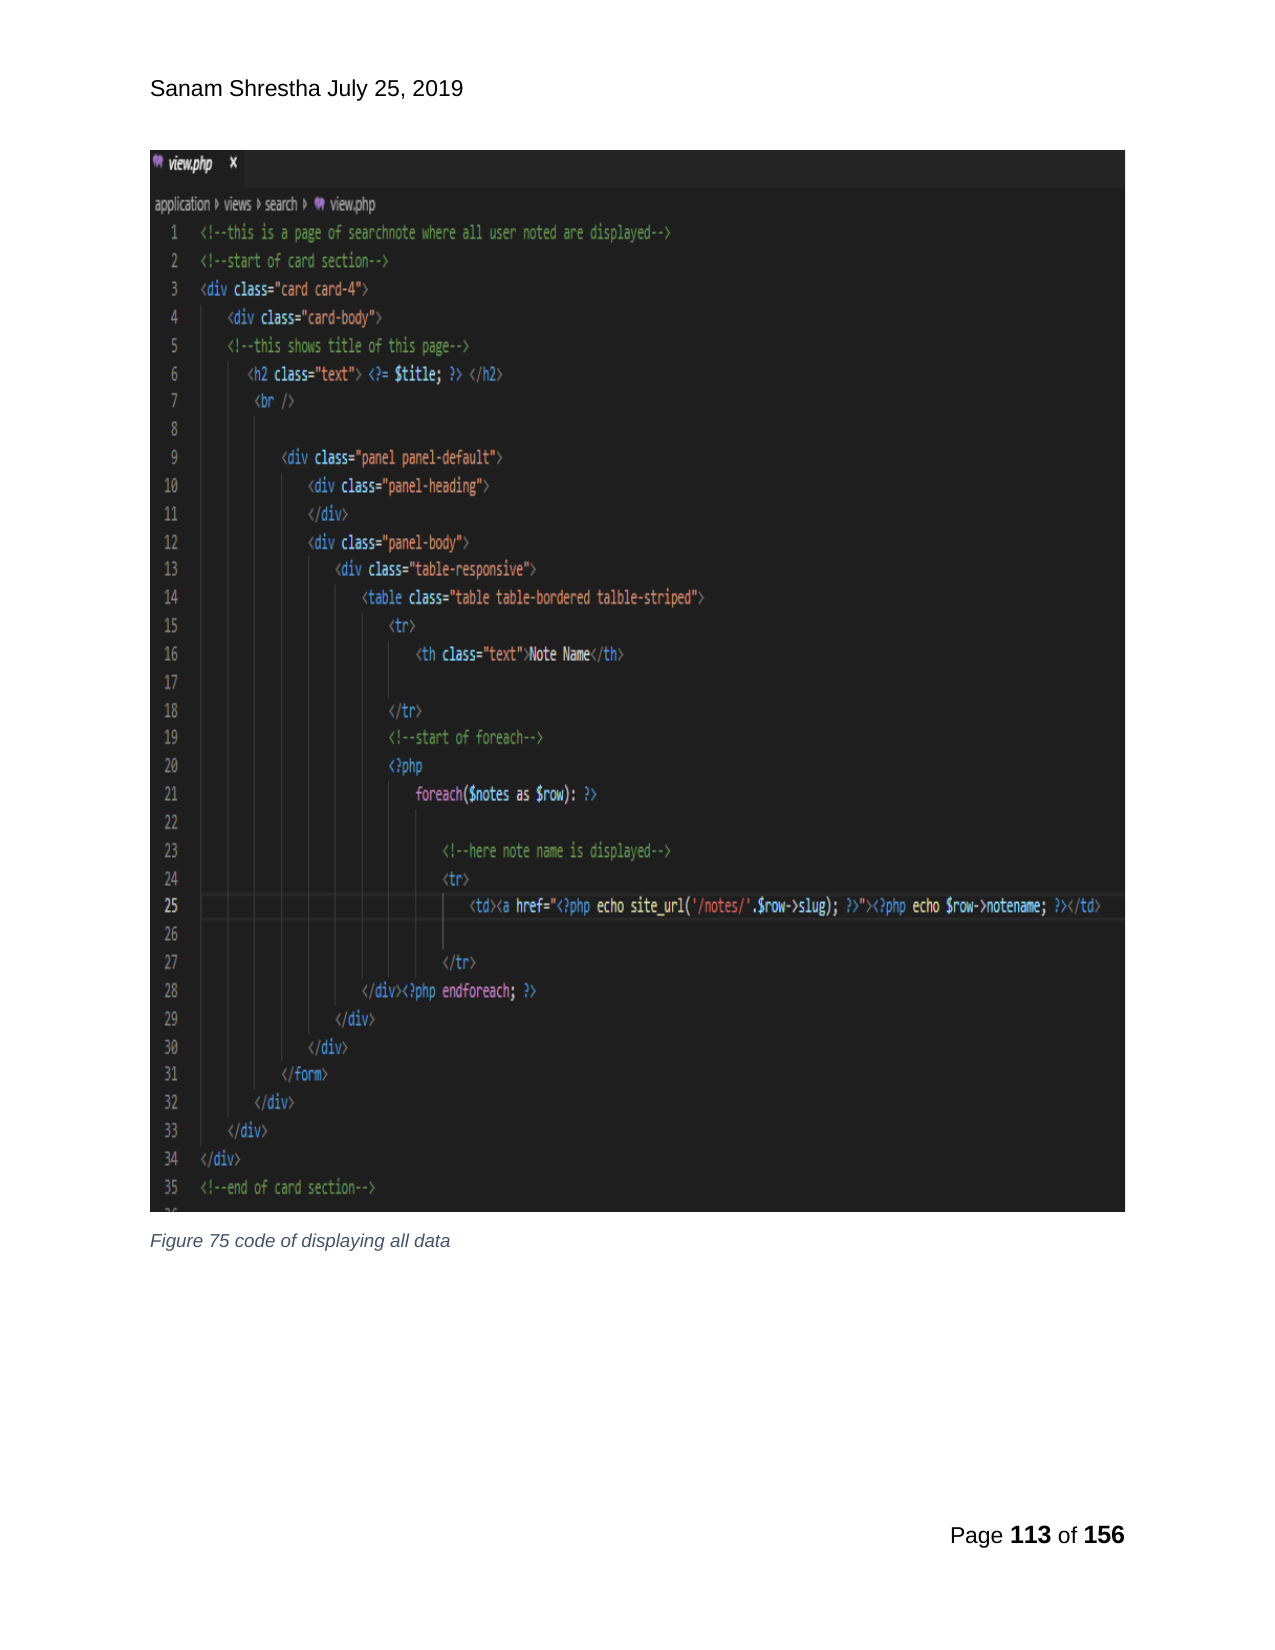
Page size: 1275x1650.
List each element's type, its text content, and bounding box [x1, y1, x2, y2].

text Figure 75 code of displaying all data [150, 1230, 1125, 1252]
picture [150, 150, 1125, 1212]
